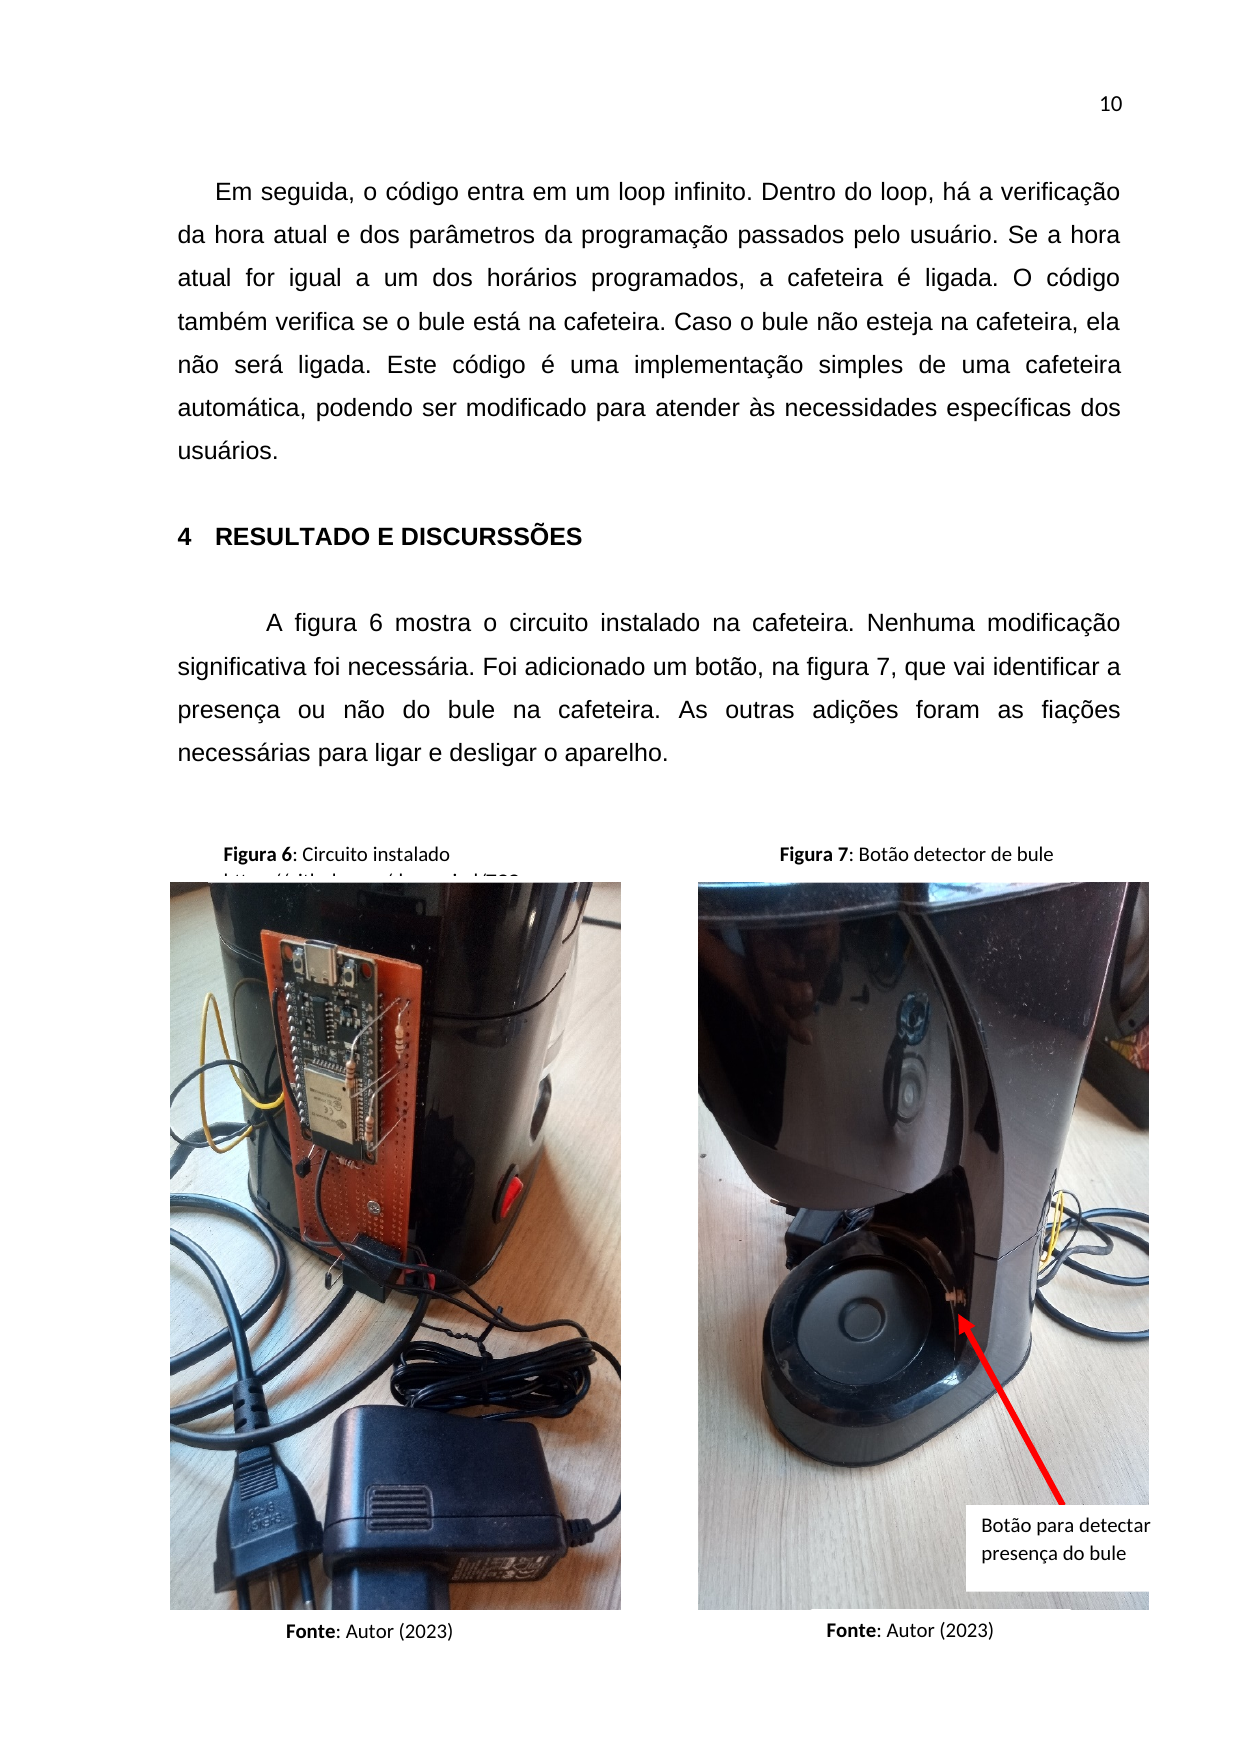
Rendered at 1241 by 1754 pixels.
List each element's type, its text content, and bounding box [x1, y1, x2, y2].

picture [698, 882, 1149, 1610]
list RESULTADO E DISCURSSÕES [177, 522, 1122, 551]
text A figura 6 mostra o circuito instalado na cafeteira. Nenhuma modificação significativa foi necessária. Foi adicionado um botão, na figura 7, que vai identificar a presença ou não do bule na cafeteira. As outras adições foram as fiações necessárias para ligar e desligar o aparelho. [177, 608, 1122, 767]
picture [170, 882, 621, 1610]
text Em seguida, o código entra em um loop infinito. Dentro do loop, há a verificação da hora atual e dos parâmetros da programação passados pelo usuário. Se a hora atual for igual a um dos horários programados, a cafeteira é ligada. O código também verifica se o bule está na cafeteira. Caso o bule não esteja na cafeteira, ela não será ligada. Este código é uma implementação simples de uma cafeteira automática, podendo ser modificado para atender às necessidades específicas dos usuários. [177, 177, 1122, 465]
